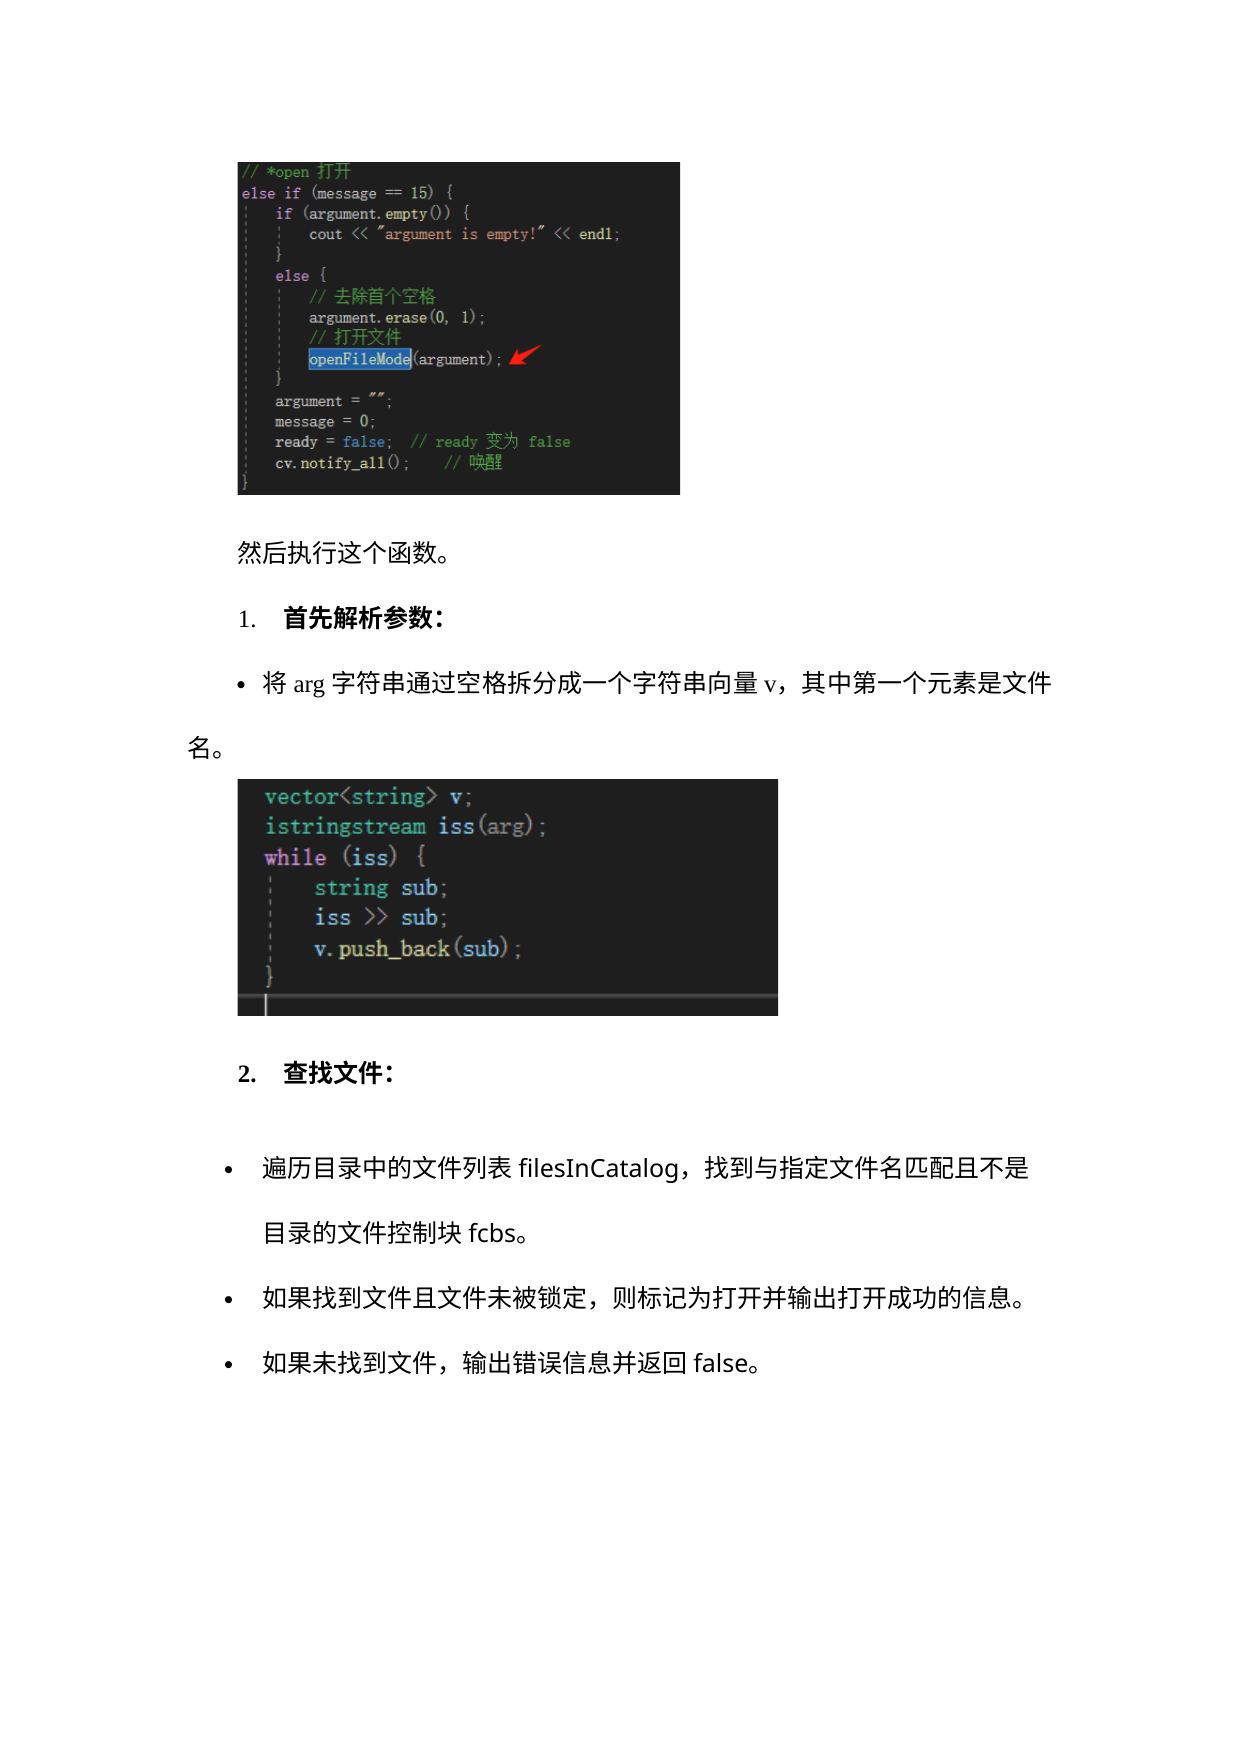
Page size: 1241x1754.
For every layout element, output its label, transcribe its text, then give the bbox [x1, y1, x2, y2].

list 遍历目录中的文件列表 filesInCatalog，找到与指定文件名匹配且不是目录的文件控制块 fcbs。 [225, 1134, 1053, 1264]
picture [237, 779, 779, 1016]
list 将 arg 字符串通过空格拆分成一个字符串向量 v，其中第一个元素是文件名。 [187, 649, 1053, 779]
text 然后执行这个函数。 [187, 519, 1053, 584]
list 首先解析参数： [238, 584, 1053, 649]
list 如果未找到文件，输出错误信息并返回 false。 [225, 1329, 1053, 1394]
list 如果找到文件且文件未被锁定，则标记为打开并输出打开成功的信息。 [225, 1264, 1053, 1329]
list 查找文件： [238, 1039, 1053, 1104]
picture [237, 162, 680, 495]
